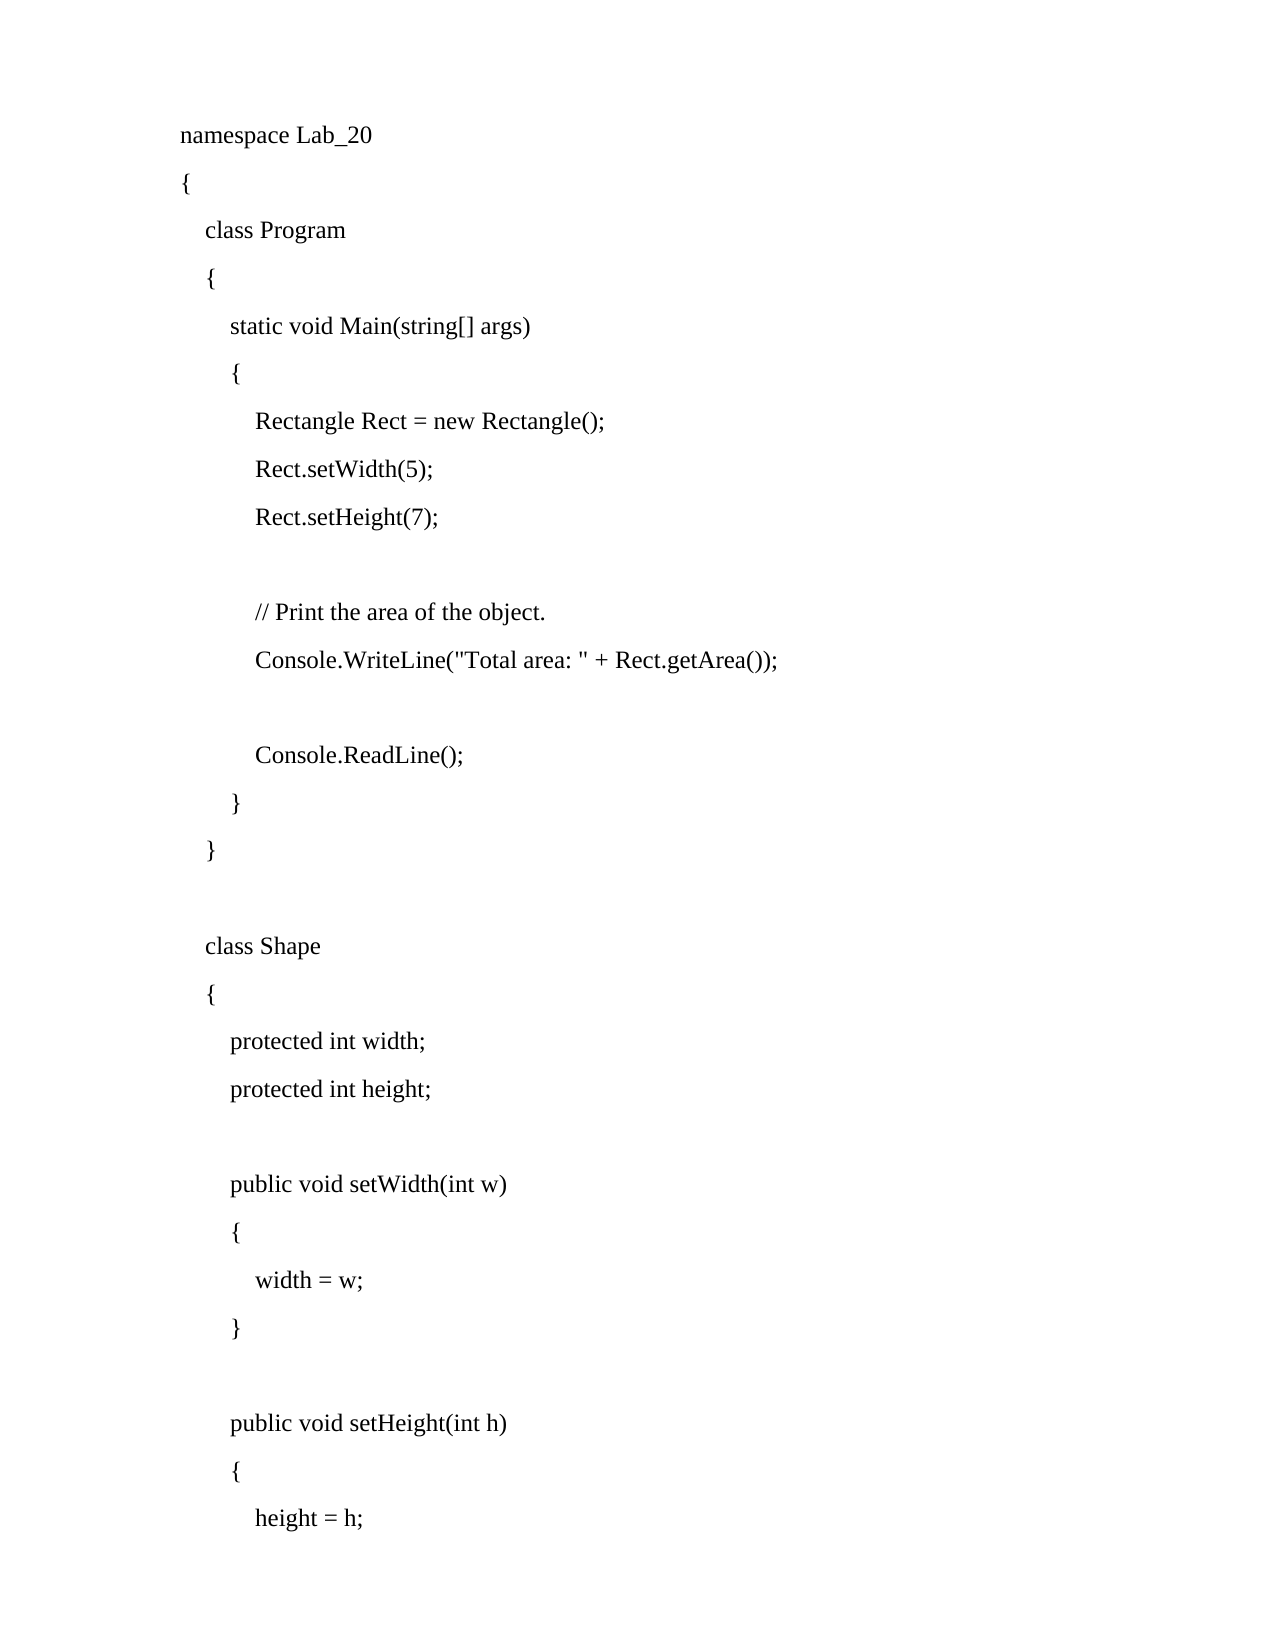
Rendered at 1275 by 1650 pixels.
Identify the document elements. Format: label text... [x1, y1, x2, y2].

text static void Main(string[] args) [180, 311, 1125, 339]
text public void setWidth(int w) [180, 1169, 1125, 1198]
text width = w; [180, 1265, 1125, 1294]
text protected int height; [180, 1074, 1125, 1103]
text } [180, 788, 1125, 817]
text Rect.setHeight(7); [180, 502, 1125, 530]
text { [180, 1217, 1125, 1246]
text Rect.setWidth(5); [180, 454, 1125, 483]
text { [180, 263, 1125, 292]
text // Print the area of the object. [180, 597, 1125, 626]
text Console.WriteLine("Total area: " + Rect.getArea()); [180, 645, 1125, 673]
text class Shape [180, 931, 1125, 960]
text Rectangle Rect = new Rectangle(); [180, 406, 1125, 435]
text { [180, 1456, 1125, 1484]
text public void setHeight(int h) [180, 1408, 1125, 1437]
text class Program [180, 215, 1125, 244]
text protected int width; [180, 1026, 1125, 1055]
text namespace Lab_20 [180, 120, 1125, 149]
text { [180, 979, 1125, 1007]
text } [180, 1313, 1125, 1341]
text } [180, 836, 1125, 864]
text { [180, 168, 1125, 196]
text height = h; [180, 1503, 1125, 1532]
text Console.ReadLine(); [180, 740, 1125, 769]
text { [180, 358, 1125, 387]
